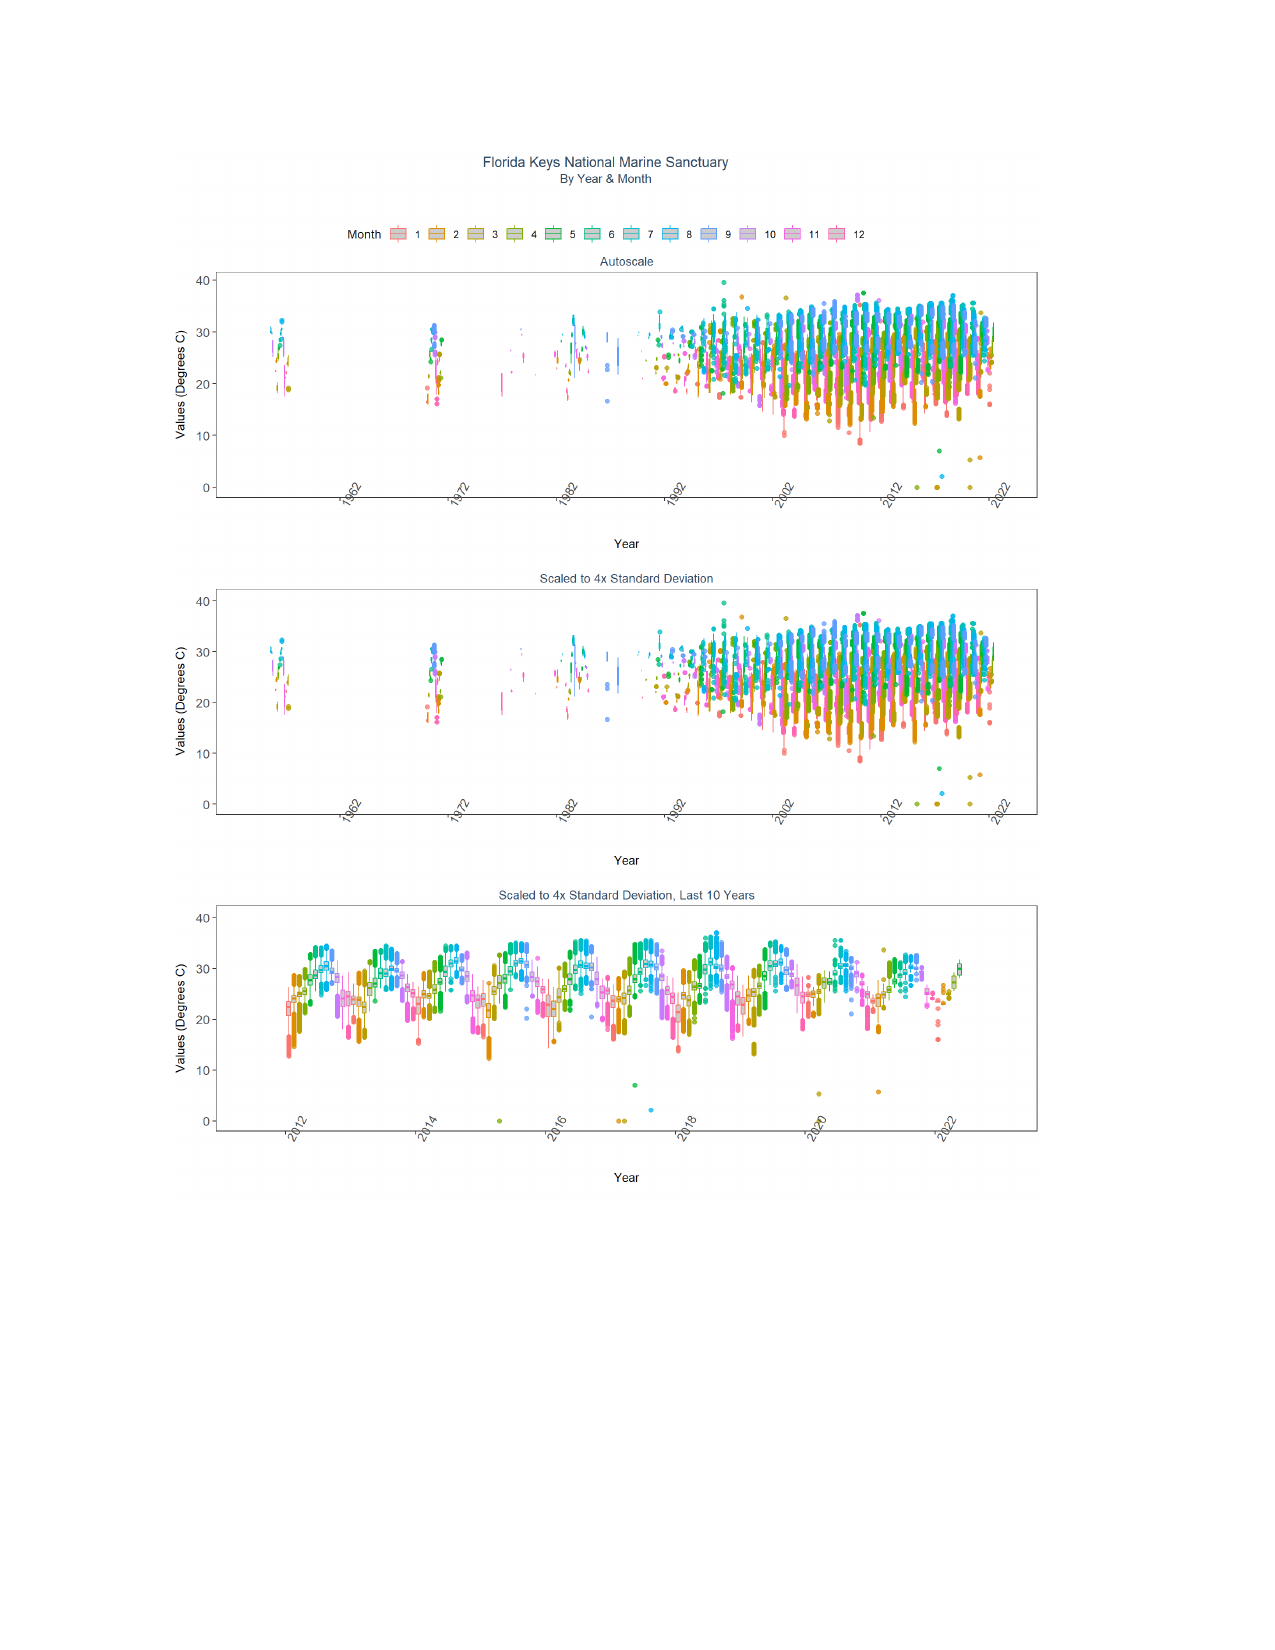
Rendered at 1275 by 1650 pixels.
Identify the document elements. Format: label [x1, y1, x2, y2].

picture [168, 150, 1044, 1200]
